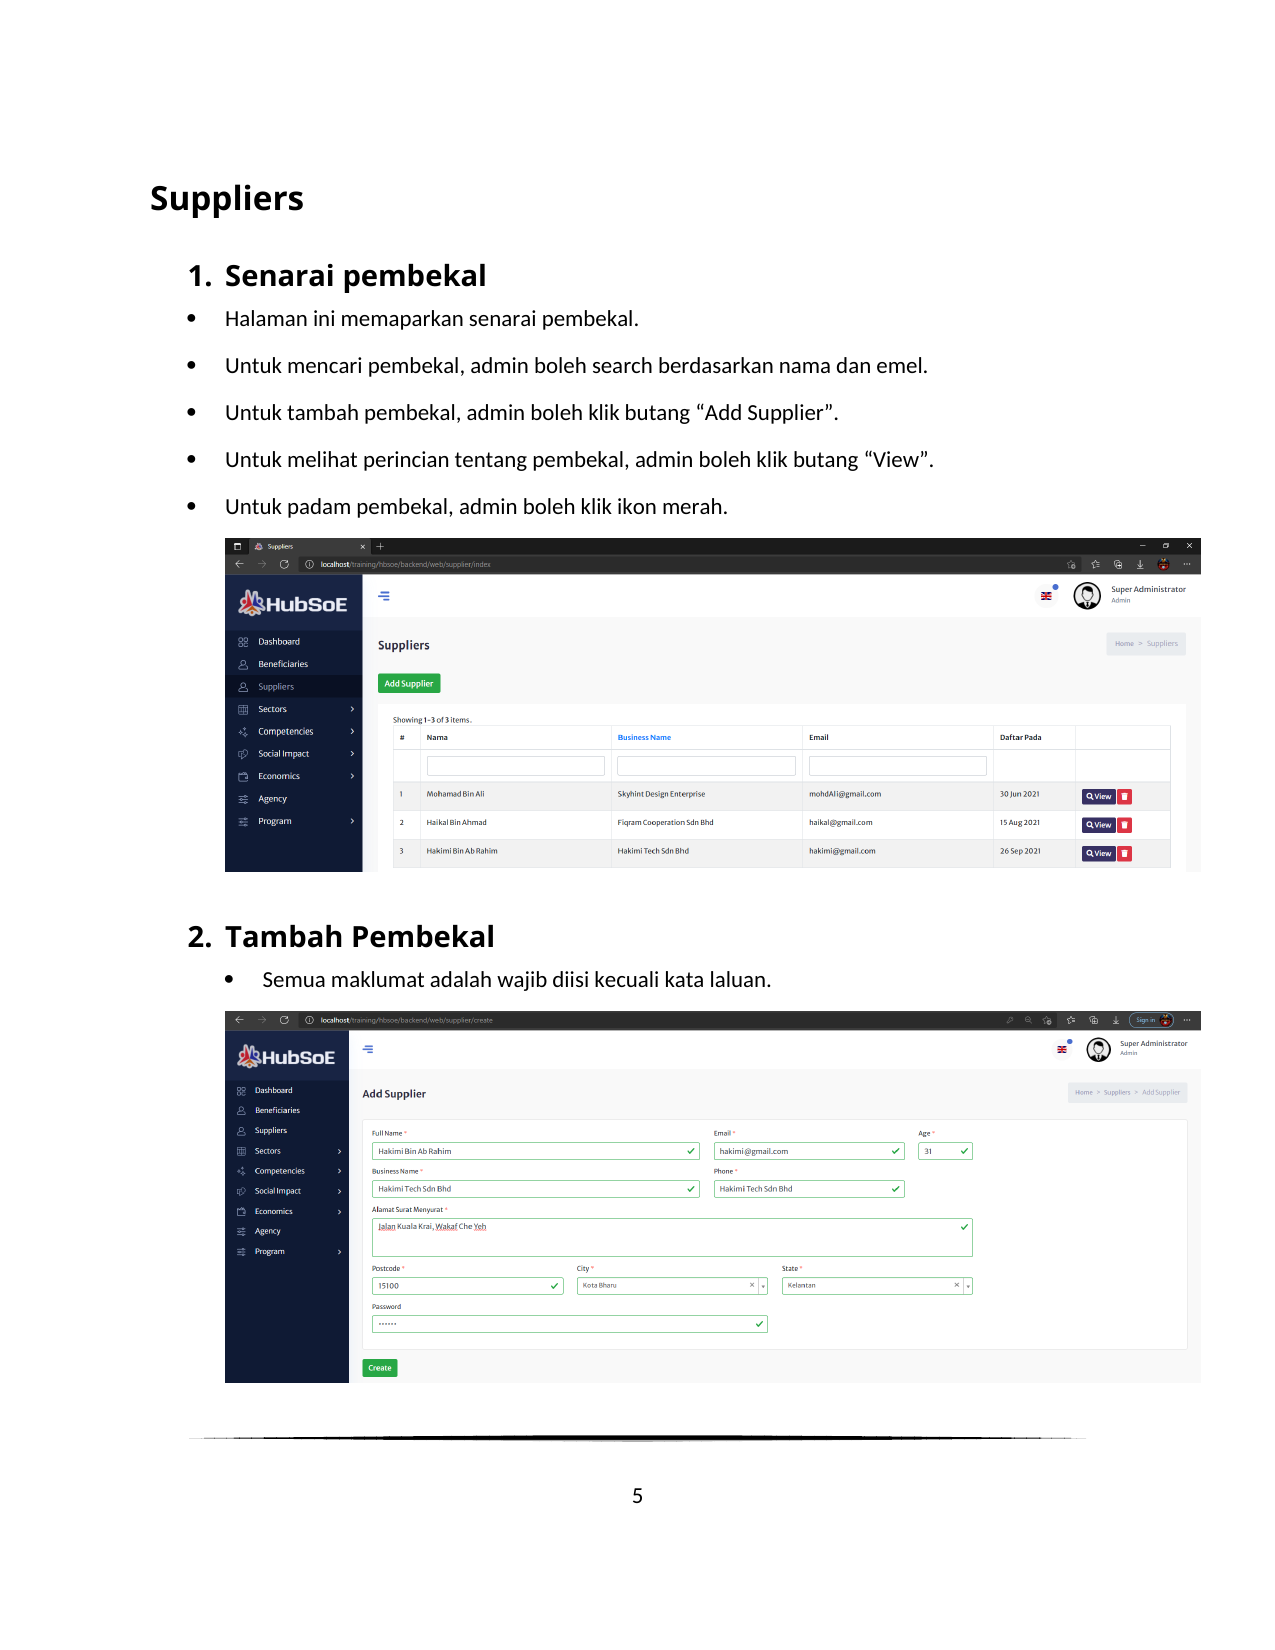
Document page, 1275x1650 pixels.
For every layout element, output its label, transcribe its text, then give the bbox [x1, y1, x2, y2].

subtitle Senarai pembekal [187, 255, 1125, 295]
subtitle Suppliers [150, 175, 1125, 220]
list Untuk mencari pembekal, admin boleh search berdasarkan nama dan emel. [187, 351, 1125, 379]
picture [189, 1434, 1087, 1442]
picture [225, 1011, 1201, 1383]
subtitle Tambah Pembekal [187, 916, 1125, 956]
list Untuk tambah pembekal, admin boleh klik butang “Add Supplier”. [187, 398, 1125, 426]
list Semua maklumat adalah wajib diisi kecuali kata laluan. [225, 965, 1125, 993]
list Untuk melihat perincian tentang pembekal, admin boleh klik butang “View”. [187, 445, 1125, 473]
list Halaman ini memaparkan senarai pembekal. [187, 304, 1125, 332]
picture [225, 538, 1201, 872]
list Untuk padam pembekal, admin boleh klik ikon merah. [187, 492, 1125, 520]
